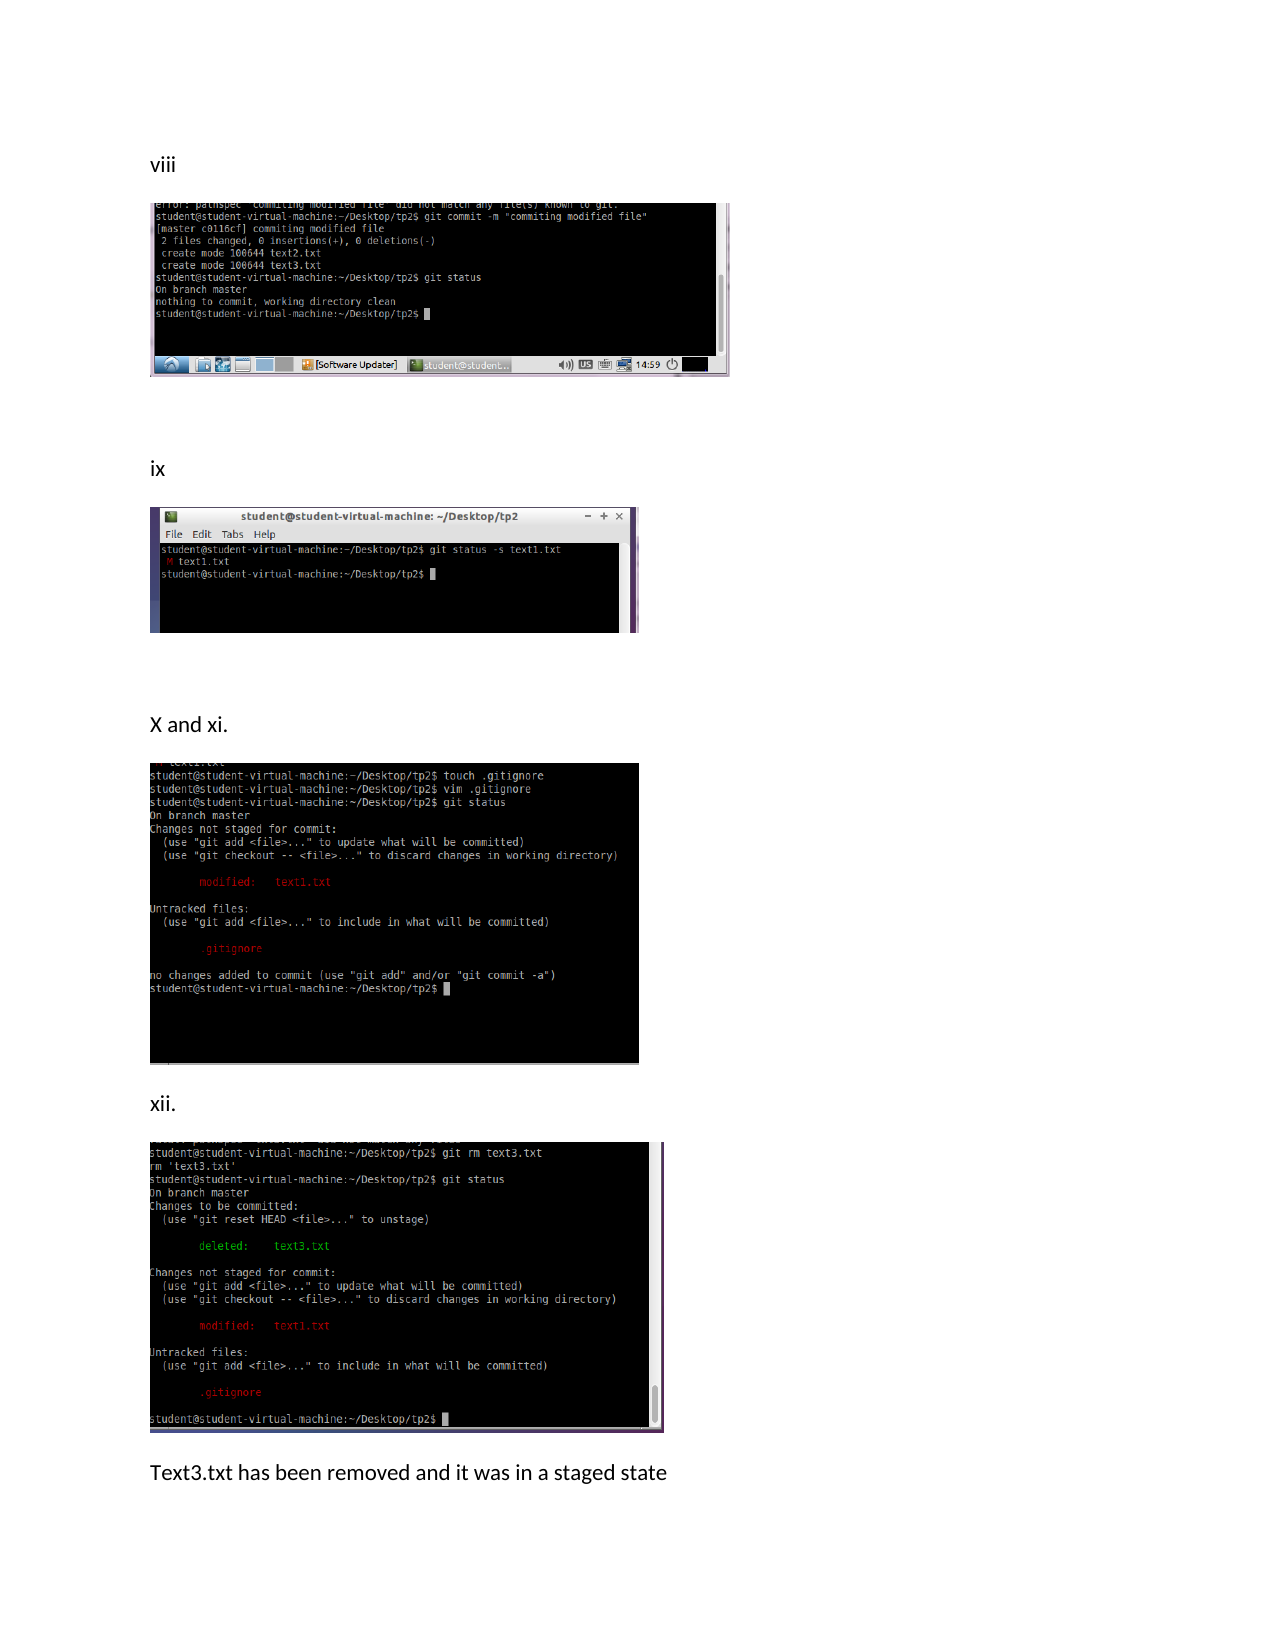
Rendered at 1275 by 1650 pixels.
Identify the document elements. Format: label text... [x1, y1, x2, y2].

picture [150, 1142, 664, 1433]
picture [150, 507, 639, 633]
text X and xi. [150, 711, 1125, 738]
picture [150, 203, 730, 377]
text viii [150, 150, 1125, 178]
text Text3.txt has been removed and it was in a staged state [150, 1458, 1125, 1486]
text ix [150, 454, 1125, 482]
text xii. [150, 1089, 1125, 1117]
picture [150, 763, 639, 1065]
